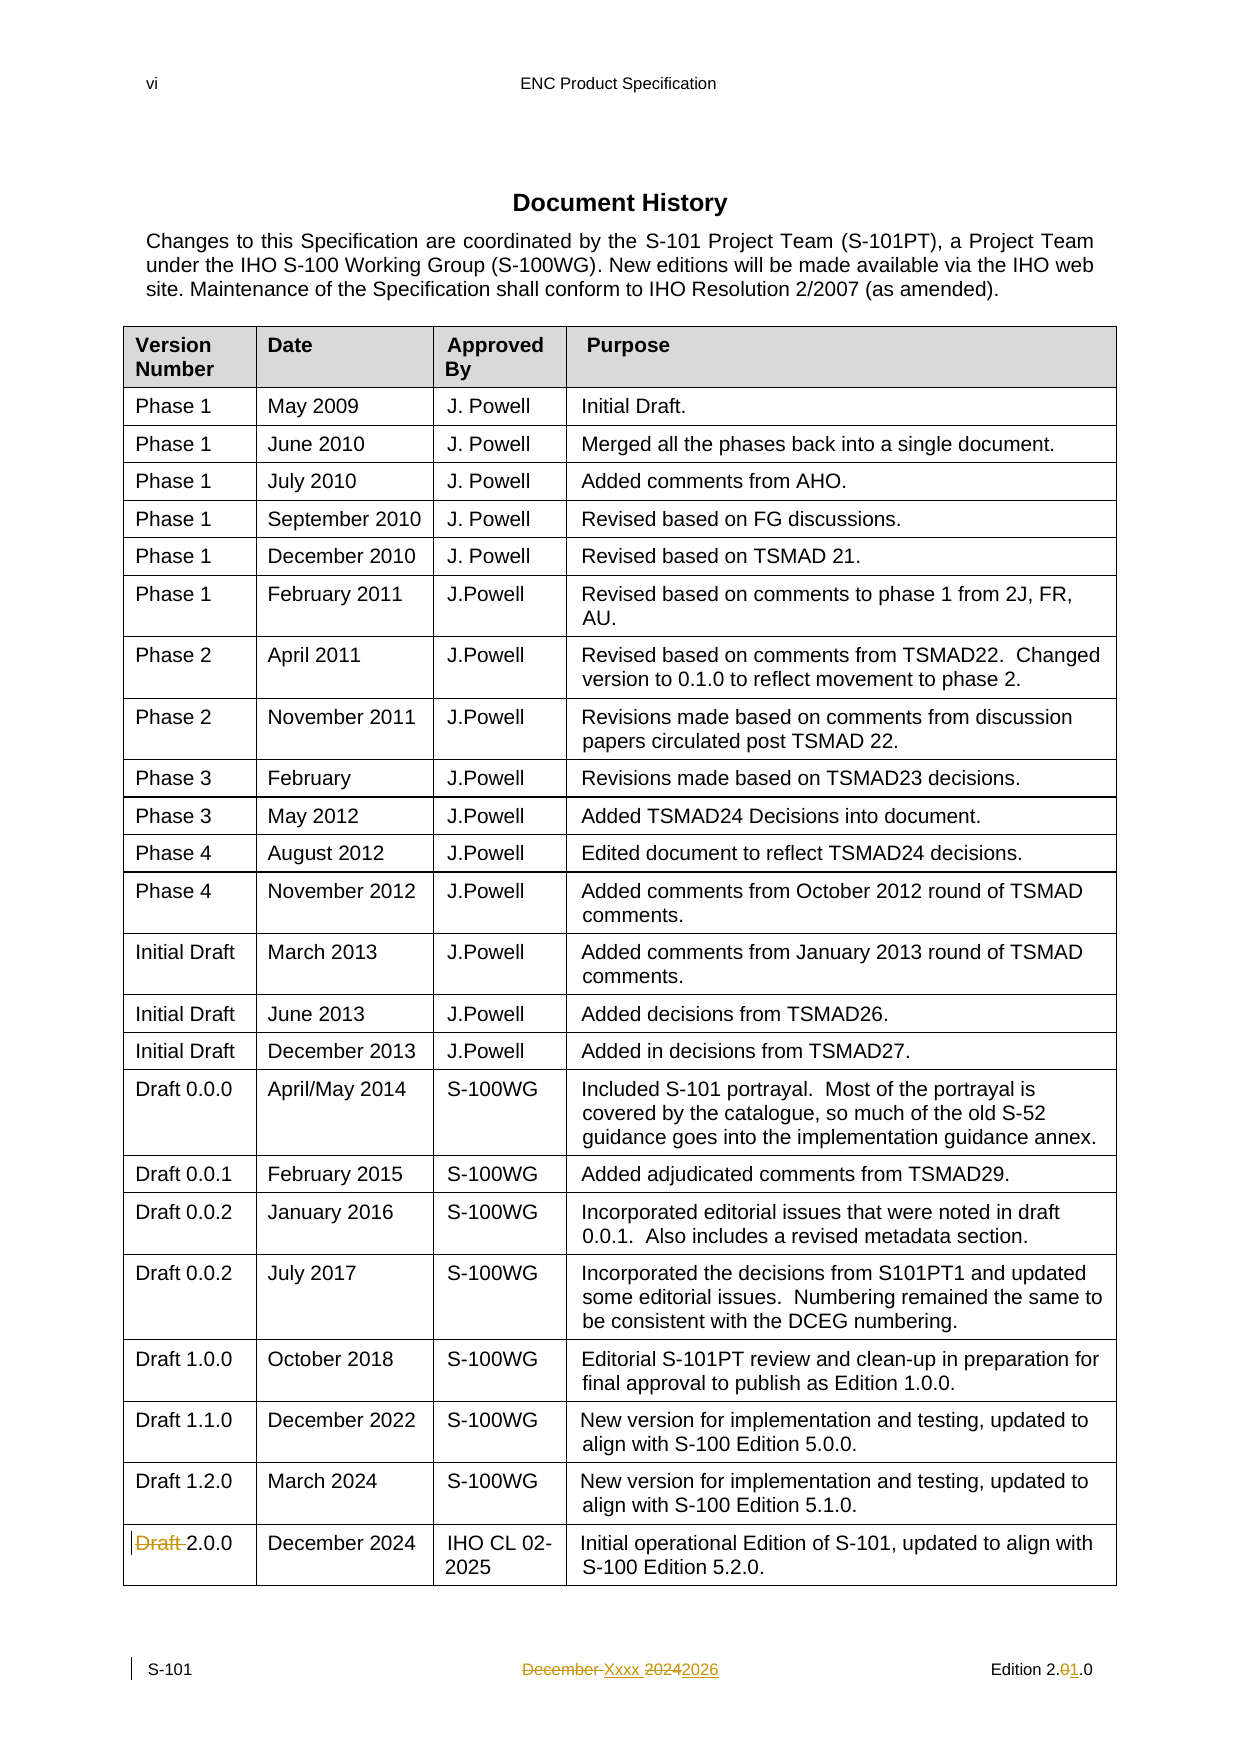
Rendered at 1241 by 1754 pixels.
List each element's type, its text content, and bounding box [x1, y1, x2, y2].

table_cell J.Powell [434, 835, 566, 871]
table_cell J.Powell [434, 873, 566, 933]
table_cell J.Powell [434, 576, 566, 636]
table_cell J.Powell [434, 637, 566, 697]
table_cell August 2012 [257, 835, 433, 871]
table_cell Draft 0.0.0 [124, 1070, 256, 1155]
table_header Date [257, 327, 433, 387]
table_cell Draft 1.1.0 [124, 1402, 256, 1462]
table_cell Edited document to reflect TSMAD24 decisions. [567, 835, 1116, 871]
table_cell Added comments from October 2012 round of TSMAD comments. [567, 873, 1116, 933]
table_cell Added in decisions from TSMAD27. [567, 1033, 1116, 1069]
table_cell Included S-101 portrayal. Most of the portrayal is covered by the catalogue, so much of the old S-52 guidance goes into the implementation guidance annex. [567, 1070, 1116, 1155]
table_cell Incorporated the decisions from S101PT1 and updated some editorial issues. Numbering remained the same to be consistent with the DCEG numbering. [567, 1255, 1116, 1339]
table_cell Revisions made based on TSMAD23 decisions. [567, 760, 1116, 796]
table_header Version Number [124, 327, 256, 387]
table_cell Phase 1 [124, 501, 256, 537]
table_cell J. Powell [434, 501, 566, 537]
table_cell New version for implementation and testing, updated to align with S-100 Edition 5.1.0. [567, 1463, 1116, 1523]
table_cell S-100WG [434, 1156, 566, 1192]
table_cell Draft 1.2.0 [124, 1463, 256, 1523]
table_cell Phase 1 [124, 538, 256, 574]
table_cell S-100WG [434, 1340, 566, 1401]
table_cell Initial operational Edition of S-101, updated to align with S-100 Edition 5.2.0. [567, 1525, 1116, 1585]
table_cell IHO CL 02-2025 [434, 1525, 566, 1585]
table_cell J. Powell [434, 463, 566, 499]
table_cell Draft 0.0.2 [124, 1255, 256, 1339]
table_cell Added adjudicated comments from TSMAD29. [567, 1156, 1116, 1192]
table_cell February [257, 760, 433, 796]
table_cell March 2013 [257, 934, 433, 994]
table_cell Phase 1 [124, 426, 256, 462]
table_cell Phase 4 [124, 835, 256, 871]
table_cell April 2011 [257, 637, 433, 697]
table_cell S-100WG [434, 1402, 566, 1462]
table_cell December 2013 [257, 1033, 433, 1069]
table_cell Phase 2 [124, 637, 256, 697]
table_cell Initial Draft [124, 995, 256, 1032]
table_cell December 2022 [257, 1402, 433, 1462]
table_cell Phase 1 [124, 463, 256, 499]
table_cell Initial Draft [124, 1033, 256, 1069]
table_cell Phase 1 [124, 388, 256, 424]
table_cell Phase 3 [124, 798, 256, 834]
table_cell December 2024 [257, 1525, 433, 1585]
table_header Approved By [434, 327, 566, 387]
table_cell J.Powell [434, 934, 566, 994]
table_cell Merged all the phases back into a single document. [567, 426, 1116, 462]
table_cell May 2012 [257, 798, 433, 834]
table_cell July 2010 [257, 463, 433, 499]
table_cell S-100WG [434, 1463, 566, 1523]
table_cell January 2016 [257, 1193, 433, 1254]
text Document History [146, 187, 1094, 216]
table_cell J. Powell [434, 388, 566, 424]
table_cell Incorporated editorial issues that were noted in draft 0.0.1. Also includes a revised metadata section. [567, 1193, 1116, 1254]
table_cell Added comments from AHO. [567, 463, 1116, 499]
table_cell Added TSMAD24 Decisions into document. [567, 798, 1116, 834]
table_cell December 2010 [257, 538, 433, 574]
table_cell 2.0.0 [124, 1525, 256, 1585]
table_cell J.Powell [434, 760, 566, 796]
table_cell April/May 2014 [257, 1070, 433, 1155]
table_cell J.Powell [434, 699, 566, 759]
table_cell February 2011 [257, 576, 433, 636]
table_cell Added decisions from TSMAD26. [567, 995, 1116, 1032]
table_cell Phase 1 [124, 576, 256, 636]
table_cell October 2018 [257, 1340, 433, 1401]
table_cell Phase 2 [124, 699, 256, 759]
table_cell September 2010 [257, 501, 433, 537]
table_cell J.Powell [434, 798, 566, 834]
table_cell Draft 1.0.0 [124, 1340, 256, 1401]
table_cell May 2009 [257, 388, 433, 424]
table_cell Editorial S-101PT review and clean-up in preparation for final approval to publish as Edition 1.0.0. [567, 1340, 1116, 1401]
table_cell S-100WG [434, 1255, 566, 1339]
table_cell New version for implementation and testing, updated to align with S-100 Edition 5.0.0. [567, 1402, 1116, 1462]
table_cell Revised based on comments from TSMAD22. Changed version to 0.1.0 to reflect movement to phase 2. [567, 637, 1116, 697]
table_cell Revisions made based on comments from discussion papers circulated post TSMAD 22. [567, 699, 1116, 759]
table_cell Initial Draft. [567, 388, 1116, 424]
table_cell Revised based on FG discussions. [567, 501, 1116, 537]
table_cell June 2013 [257, 995, 433, 1032]
table_cell J.Powell [434, 995, 566, 1032]
text Changes to this Specification are coordinated by the S-101 Project Team (S-101PT), a Project Team under the IHO S-100 Working Group (S-100WG). New editions will be made available via the IHO web site. Maintenance of the Specification shall conform to IHO Resolution 2/2007 (as amended). [146, 229, 1094, 301]
table_cell November 2012 [257, 873, 433, 933]
table_cell November 2011 [257, 699, 433, 759]
table_cell J. Powell [434, 538, 566, 574]
table_cell Initial Draft [124, 934, 256, 994]
table_cell Phase 4 [124, 873, 256, 933]
table_cell March 2024 [257, 1463, 433, 1523]
table_cell Revised based on TSMAD 21. [567, 538, 1116, 574]
table_cell February 2015 [257, 1156, 433, 1192]
table_cell J. Powell [434, 426, 566, 462]
table_cell Draft 0.0.1 [124, 1156, 256, 1192]
table_cell S-100WG [434, 1193, 566, 1254]
table_cell July 2017 [257, 1255, 433, 1339]
table_cell J.Powell [434, 1033, 566, 1069]
table_cell Draft 0.0.2 [124, 1193, 256, 1254]
table_cell Phase 3 [124, 760, 256, 796]
table_cell Added comments from January 2013 round of TSMAD comments. [567, 934, 1116, 994]
table_header Purpose [567, 327, 1116, 387]
table_cell June 2010 [257, 426, 433, 462]
table_cell S-100WG [434, 1070, 566, 1155]
table_cell Revised based on comments to phase 1 from 2J, FR, AU. [567, 576, 1116, 636]
